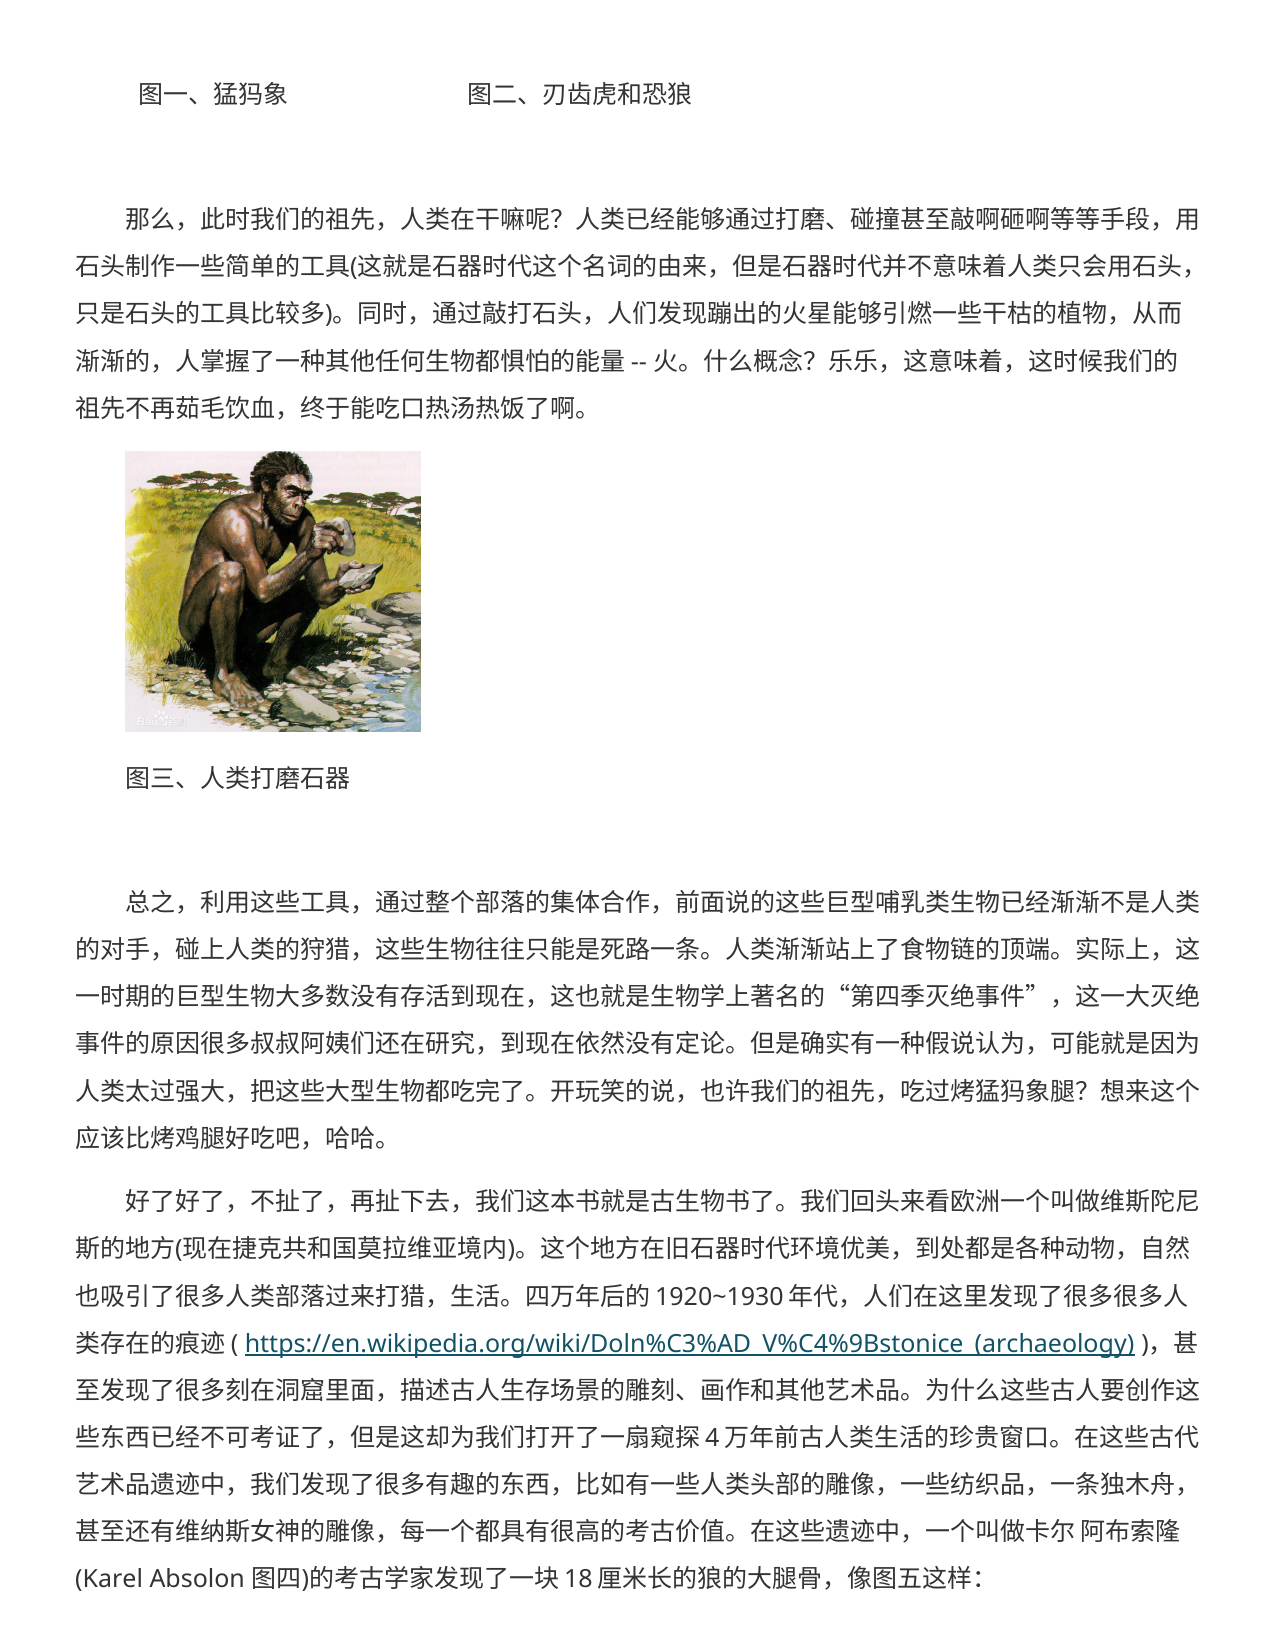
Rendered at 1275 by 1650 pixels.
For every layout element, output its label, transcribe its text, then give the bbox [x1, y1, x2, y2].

text 总之，利用这些工具，通过整个部落的集体合作，前面说的这些巨型哺乳类生物已经渐渐不是人类的对手，碰上人类的狩猎，这些生物往往只能是死路一条。人类渐渐站上了食物链的顶端。实际上，这一时期的巨型生物大多数没有存活到现在，这也就是生物学上著名的“第四季灭绝事件”，这一大灭绝事件的原因很多叔叔阿姨们还在研究，到现在依然没有定论。但是确实有一种假说认为，可能就是因为人类太过强大，把这些大型生物都吃完了。开玩笑的说，也许我们的祖先，吃过烤猛犸象腿？想来这个应该比烤鸡腿好吃吧，哈哈。 [75, 883, 1200, 1154]
text 好了好了，不扯了，再扯下去，我们这本书就是古生物书了。我们回头来看欧洲一个叫做维斯陀尼斯的地方(现在捷克共和国莫拉维亚境内)。这个地方在旧石器时代环境优美，到处都是各种动物，自然也吸引了很多人类部落过来打猎，生活。四万年后的1920~1930年代，人们在这里发现了很多很多人类存在的痕迹 ( https://en.wikipedia.org/wiki/Doln%C3%AD_V%C4%9Bstonice_(archaeology) )，甚至发现了很多刻在洞窟里面，描述古人生存场景的雕刻、画作和其他艺术品。为什么这些古人要创作这些东西已经不可考证了，但是这却为我们打开了一扇窥探4万年前古人类生活的珍贵窗口。在这些古代艺术品遗迹中，我们发现了很多有趣的东西，比如有一些人类头部的雕像，一些纺织品，一条独木舟，甚至还有维纳斯女神的雕像，每一个都具有很高的考古价值。在这些遗迹中，一个叫做卡尔 阿布索隆(Karel Absolon 图四)的考古学家发现了一块18厘米长的狼的大腿骨，像图五这样： [75, 1182, 1200, 1595]
text 图三、人类打磨石器 [75, 758, 1200, 794]
text 那么，此时我们的祖先，人类在干嘛呢？人类已经能够通过打磨、碰撞甚至敲啊砸啊等等手段，用石头制作一些简单的工具(这就是石器时代这个名词的由来，但是石器时代并不意味着人类只会用石头，只是石头的工具比较多)。同时，通过敲打石头，人们发现蹦出的火星能够引燃一些干枯的植物，从而渐渐的，人掌握了一种其他任何生物都惧怕的能量 -- 火。什么概念？乐乐，这意味着，这时候我们的祖先不再茹毛饮血，终于能吃口热汤热饭了啊。 [75, 200, 1200, 424]
picture [125, 451, 421, 732]
text 图一、猛犸象 图二、刃齿虎和恐狼 [75, 75, 1200, 111]
